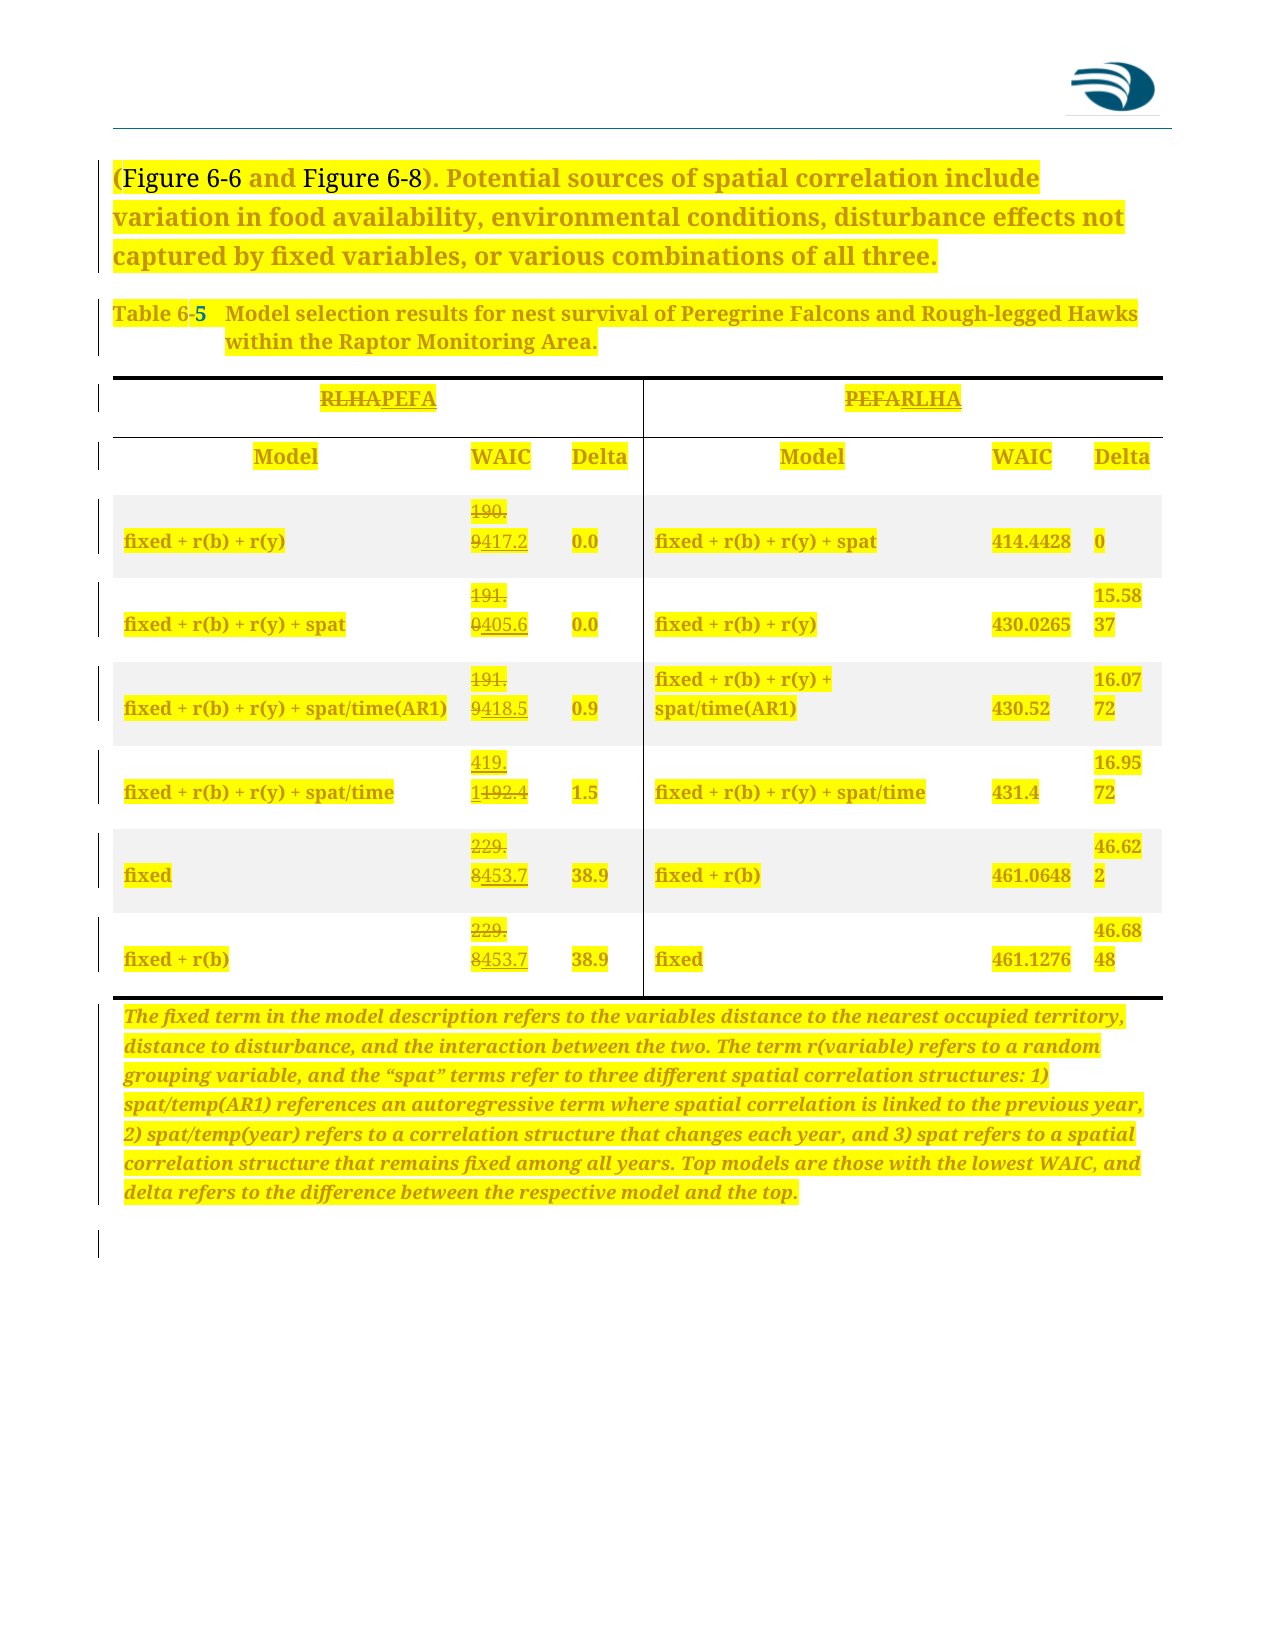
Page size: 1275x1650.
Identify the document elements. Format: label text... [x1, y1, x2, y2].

table_cell fixed [113, 829, 459, 913]
table_cell 430.52 [981, 662, 1083, 746]
table_cell fixed + r(b) + r(y) [113, 495, 459, 578]
table_cell 15.5837 [1083, 578, 1162, 662]
table_header [113, 380, 643, 437]
table_cell 430.0265 [981, 578, 1083, 662]
table_header [644, 380, 1162, 437]
table_cell Model [644, 438, 981, 494]
table_cell [459, 746, 560, 829]
table_cell 46.622 [1083, 829, 1162, 913]
table_cell 461.1276 [981, 913, 1083, 996]
table_cell 461.0648 [981, 829, 1083, 913]
table_cell 0 [1083, 495, 1162, 578]
table_cell fixed + r(b) [644, 829, 981, 913]
table_cell fixed + r(b) + r(y) [644, 578, 981, 662]
table_cell 0.9 [560, 662, 643, 746]
table_cell WAIC [981, 438, 1083, 494]
table_cell 38.9 [560, 829, 643, 913]
table_cell [459, 662, 560, 746]
table_cell 16.0772 [1083, 662, 1162, 746]
table_cell fixed + r(b) + r(y) + spat/time(AR1) [644, 662, 981, 746]
table_cell 414.4428 [981, 495, 1083, 578]
table_cell fixed + r(b) + r(y) + spat/time(AR1) [113, 662, 459, 746]
table_cell 0.0 [560, 495, 643, 578]
table_cell [459, 578, 560, 662]
table_cell fixed [644, 913, 981, 996]
table_cell 431.4 [981, 746, 1083, 829]
table_cell 46.6848 [1083, 913, 1162, 996]
table_cell fixed + r(b) + r(y) + spat/time [113, 746, 459, 829]
table_cell fixed + r(b) + r(y) + spat [644, 495, 981, 578]
table_cell [459, 913, 560, 996]
table_cell 1.5 [560, 746, 643, 829]
table_cell fixed + r(b) + r(y) + spat/time [644, 746, 981, 829]
table_cell Delta [560, 438, 643, 494]
table_cell Delta [1083, 438, 1162, 494]
table_cell [459, 495, 560, 578]
table_cell fixed + r(b) [113, 913, 459, 996]
table_cell The fixed term in the model description refers to the variables distance to the nearest occupied territory, distance to disturbance, and the interaction between the two. The term r(variable) refers to a random grouping variable, and the “spat” terms refer to three different spatial correlation structures: 1) spat/temp(AR1) references an autoregressive term where spatial correlation is linked to the previous year, 2) spat/temp(year) refers to a correlation structure that changes each year, and 3) spat refers to a spatial correlation structure that remains fixed among all years. Top models are those with the lowest WAIC, and delta refers to the difference between the respective model and the top. [113, 1000, 1162, 1229]
table_cell fixed + r(b) + r(y) + spat [113, 578, 459, 662]
picture [1065, 60, 1161, 116]
table_cell 16.9572 [1083, 746, 1162, 829]
table_cell [459, 829, 560, 913]
table_cell Model [113, 438, 459, 494]
table_cell 38.9 [560, 913, 643, 996]
table_cell 0.0 [560, 578, 643, 662]
table_cell WAIC [459, 438, 560, 494]
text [112, 160, 1162, 273]
